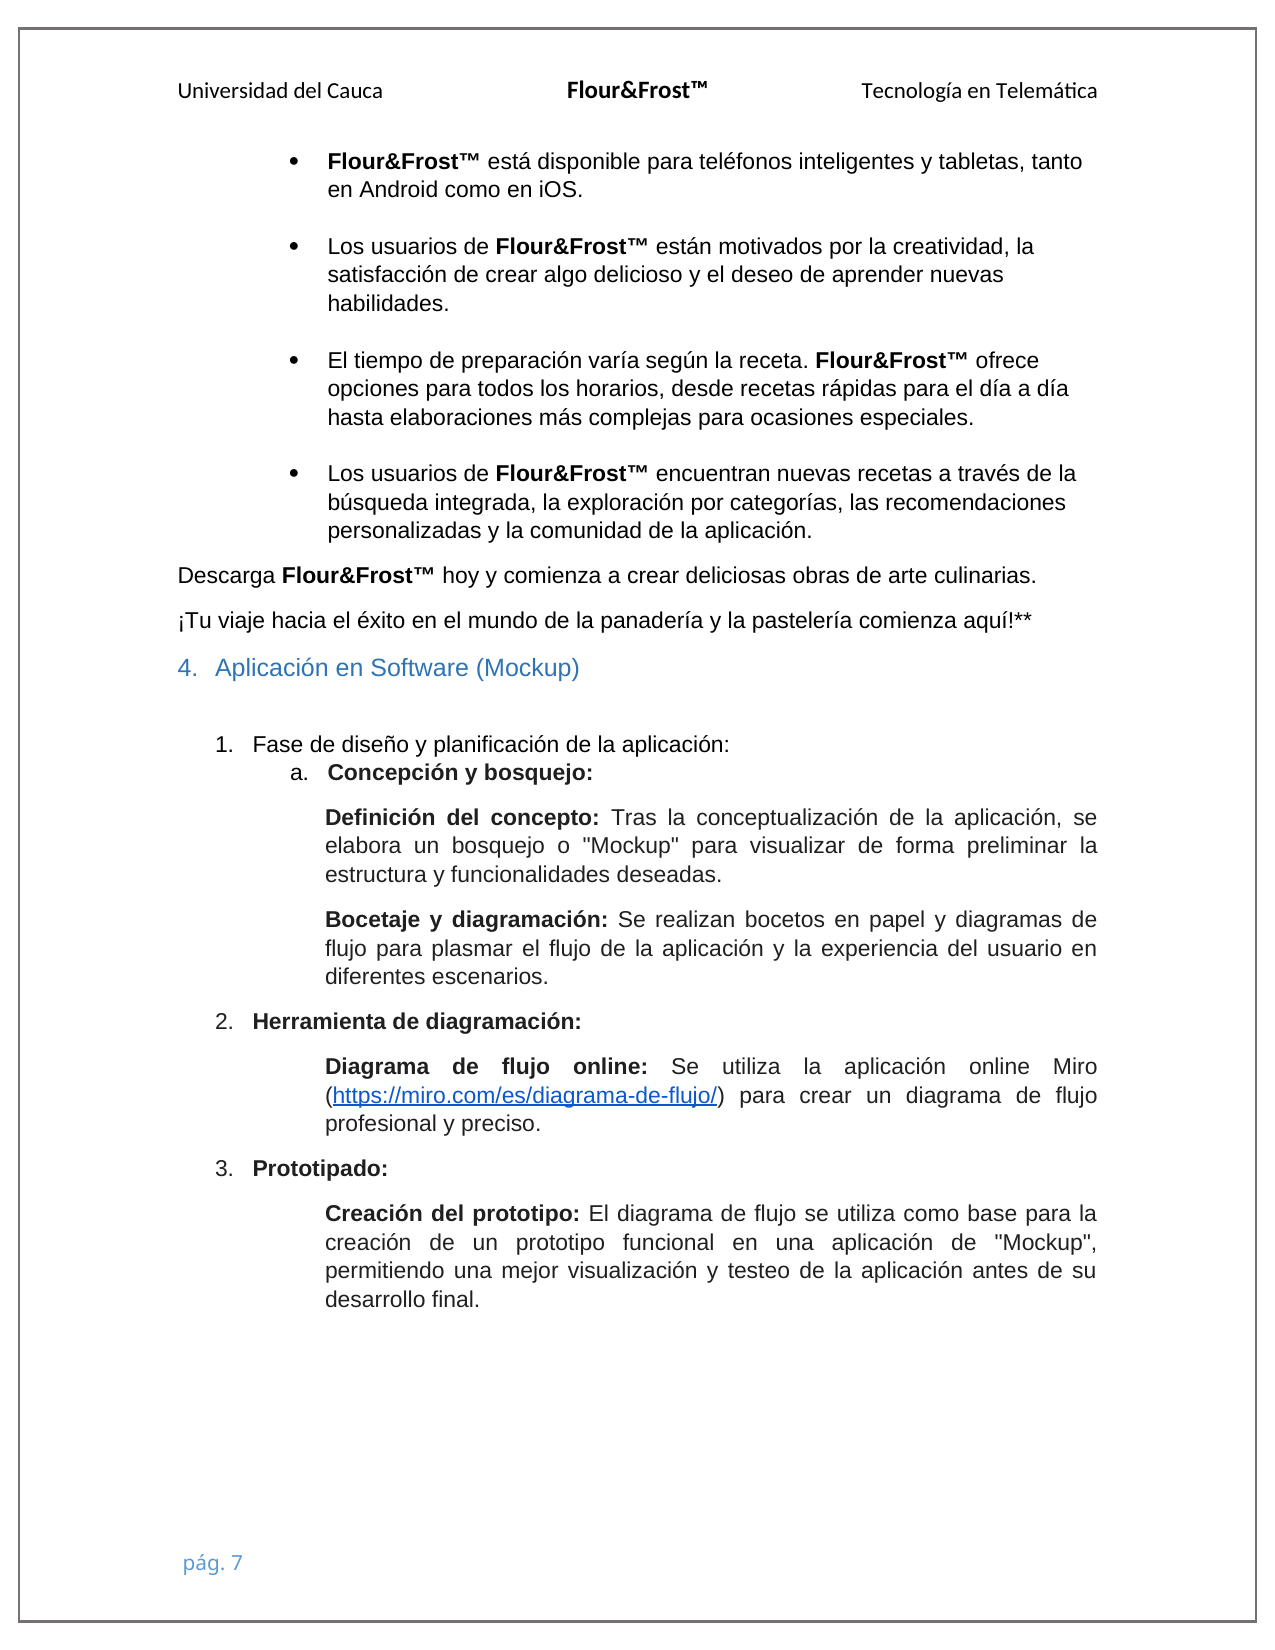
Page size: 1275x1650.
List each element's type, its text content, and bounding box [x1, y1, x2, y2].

list Los usuarios de Flour&Frost™ encuentran nuevas recetas a través de la búsqueda integrada, la exploración por categorías, las recomendaciones personalizadas y la comunidad de la aplicación. [290, 460, 1098, 544]
text Descarga Flour&Frost™ hoy y comienza a crear deliciosas obras de arte culinarias. [177, 562, 1098, 589]
text Bocetaje y diagramación: Se realizan bocetos en papel y diagramas de flujo para plasmar el flujo de la aplicación y la experiencia del usuario en diferentes escenarios. [325, 906, 1098, 989]
list Los usuarios de Flour&Frost™ están motivados por la creatividad, la satisfacción de crear algo delicioso y el deseo de aprender nuevas habilidades. [290, 233, 1098, 316]
text Diagrama de flujo online: Se utiliza la aplicación online Miro (https://miro.com/es/diagrama-de-flujo/) para crear un diagrama de flujo profesional y preciso. [325, 1053, 1098, 1136]
list Fase de diseño y planificación de la aplicación: [215, 731, 1098, 757]
subtitle Aplicación en Software (Mockup) [177, 653, 1098, 681]
list Concepción y bosquejo: [290, 759, 1098, 785]
list Flour&Frost™ está disponible para teléfonos inteligentes y tabletas, tanto en Android como en iOS. [290, 148, 1098, 202]
text Creación del prototipo: El diagrama de flujo se utiliza como base para la creación de un prototipo funcional en una aplicación de "Mockup", permitiendo una mejor visualización y testeo de la aplicación antes de su desarrollo final. [325, 1200, 1098, 1312]
list El tiempo de preparación varía según la receta. Flour&Frost™ ofrece opciones para todos los horarios, desde recetas rápidas para el día a día hasta elaboraciones más complejas para ocasiones especiales. [290, 347, 1098, 430]
text ¡Tu viaje hacia el éxito en el mundo de la panadería y la pastelería comienza aquí!** [177, 607, 1098, 634]
list Prototipado: [215, 1155, 1098, 1181]
text Definición del concepto: Tras la conceptualización de la aplicación, se elabora un bosquejo o "Mockup" para visualizar de forma preliminar la estructura y funcionalidades deseadas. [325, 804, 1098, 887]
list Herramienta de diagramación: [215, 1008, 1098, 1034]
